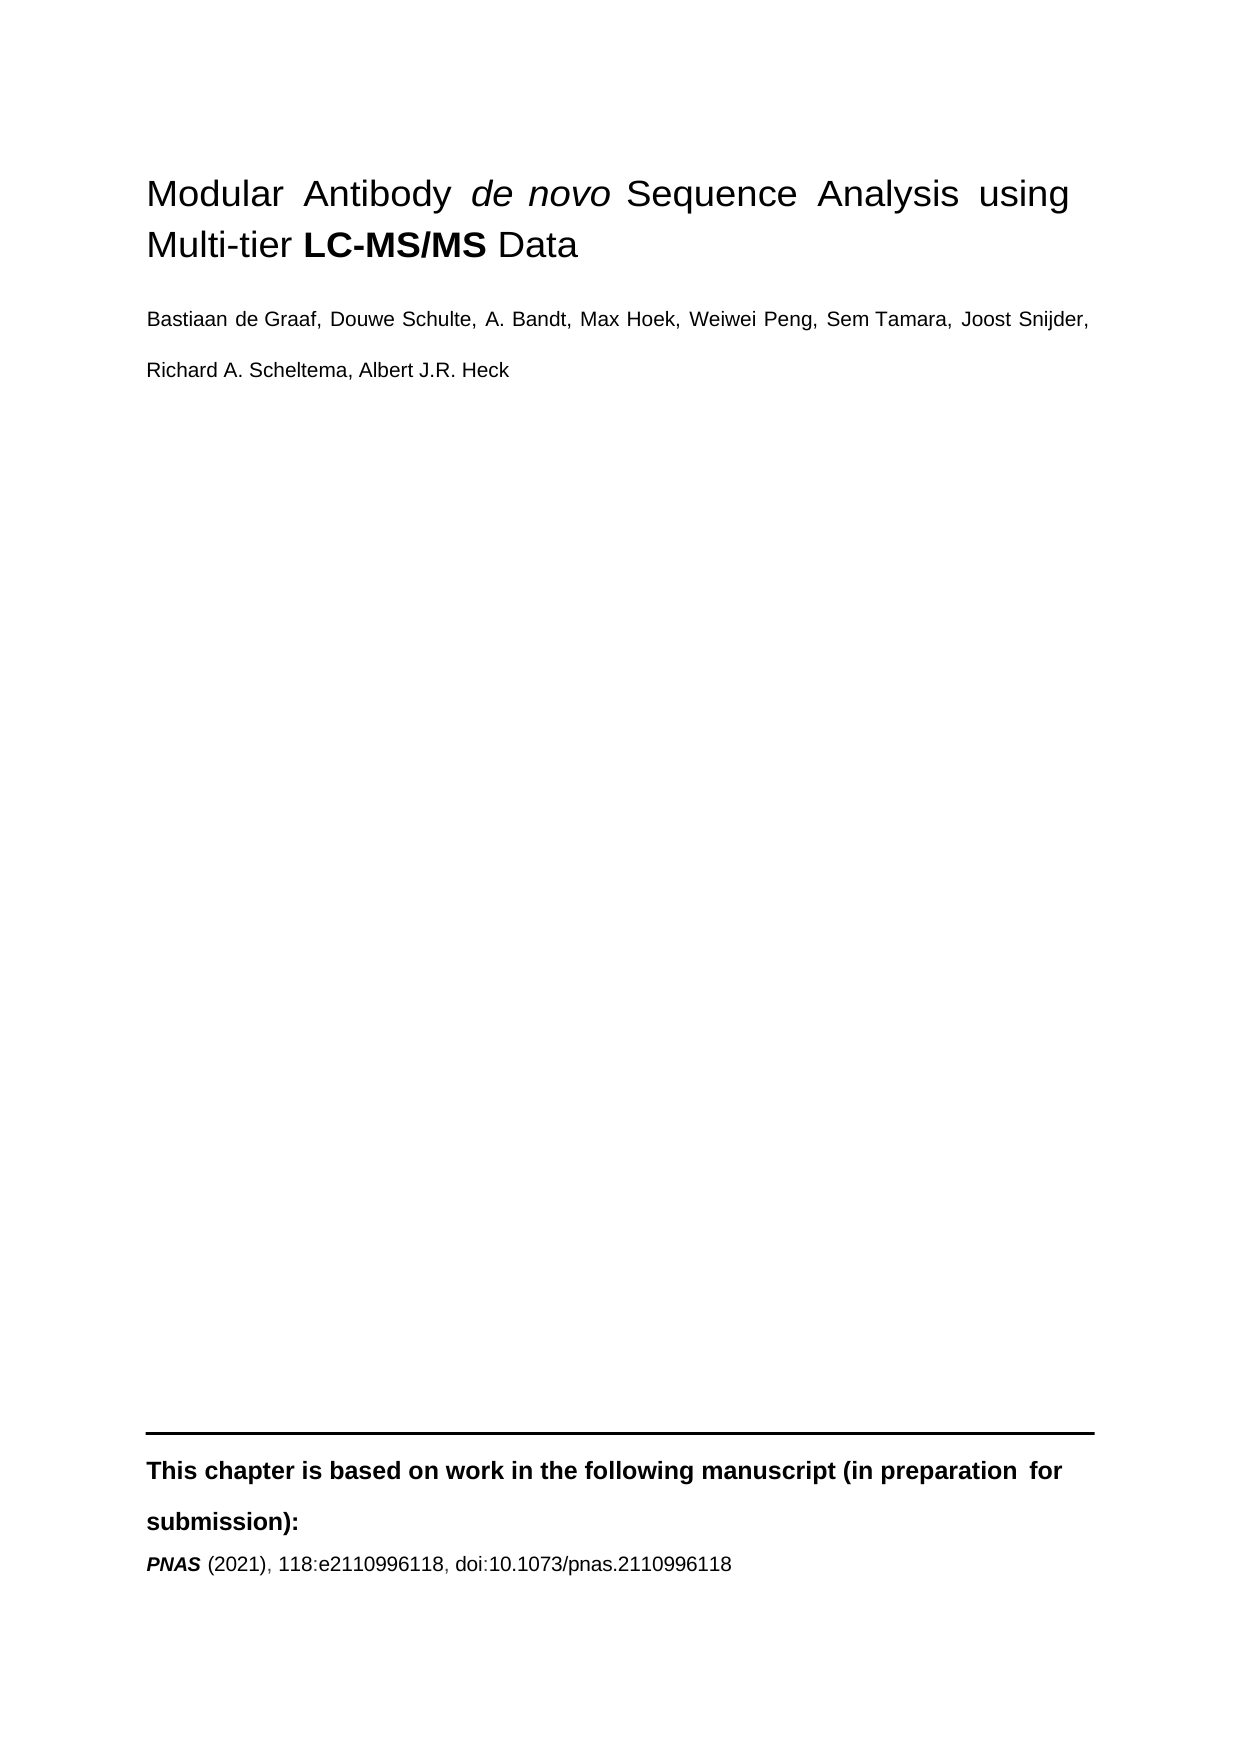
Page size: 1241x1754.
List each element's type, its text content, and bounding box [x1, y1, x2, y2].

text PNAS (2021), 118:e2110996118, doi:10.1073/pnas.2110996118 [146, 1552, 1240, 1576]
text Bastiaan de Graaf, Douwe Schulte, A. Bandt, Max Hoek, Weiwei Peng, Sem Tamara, Joost Snijder, Richard A. Scheltema, Albert J.R. Heck [146, 307, 1096, 382]
subtitle This chapter is based on work in the following manuscript (in preparation for submission): [146, 1434, 1096, 1536]
text Modular Antibody de novo Sequence Analysis using Multi-tier LC-MS/MS Data [146, 172, 1096, 265]
